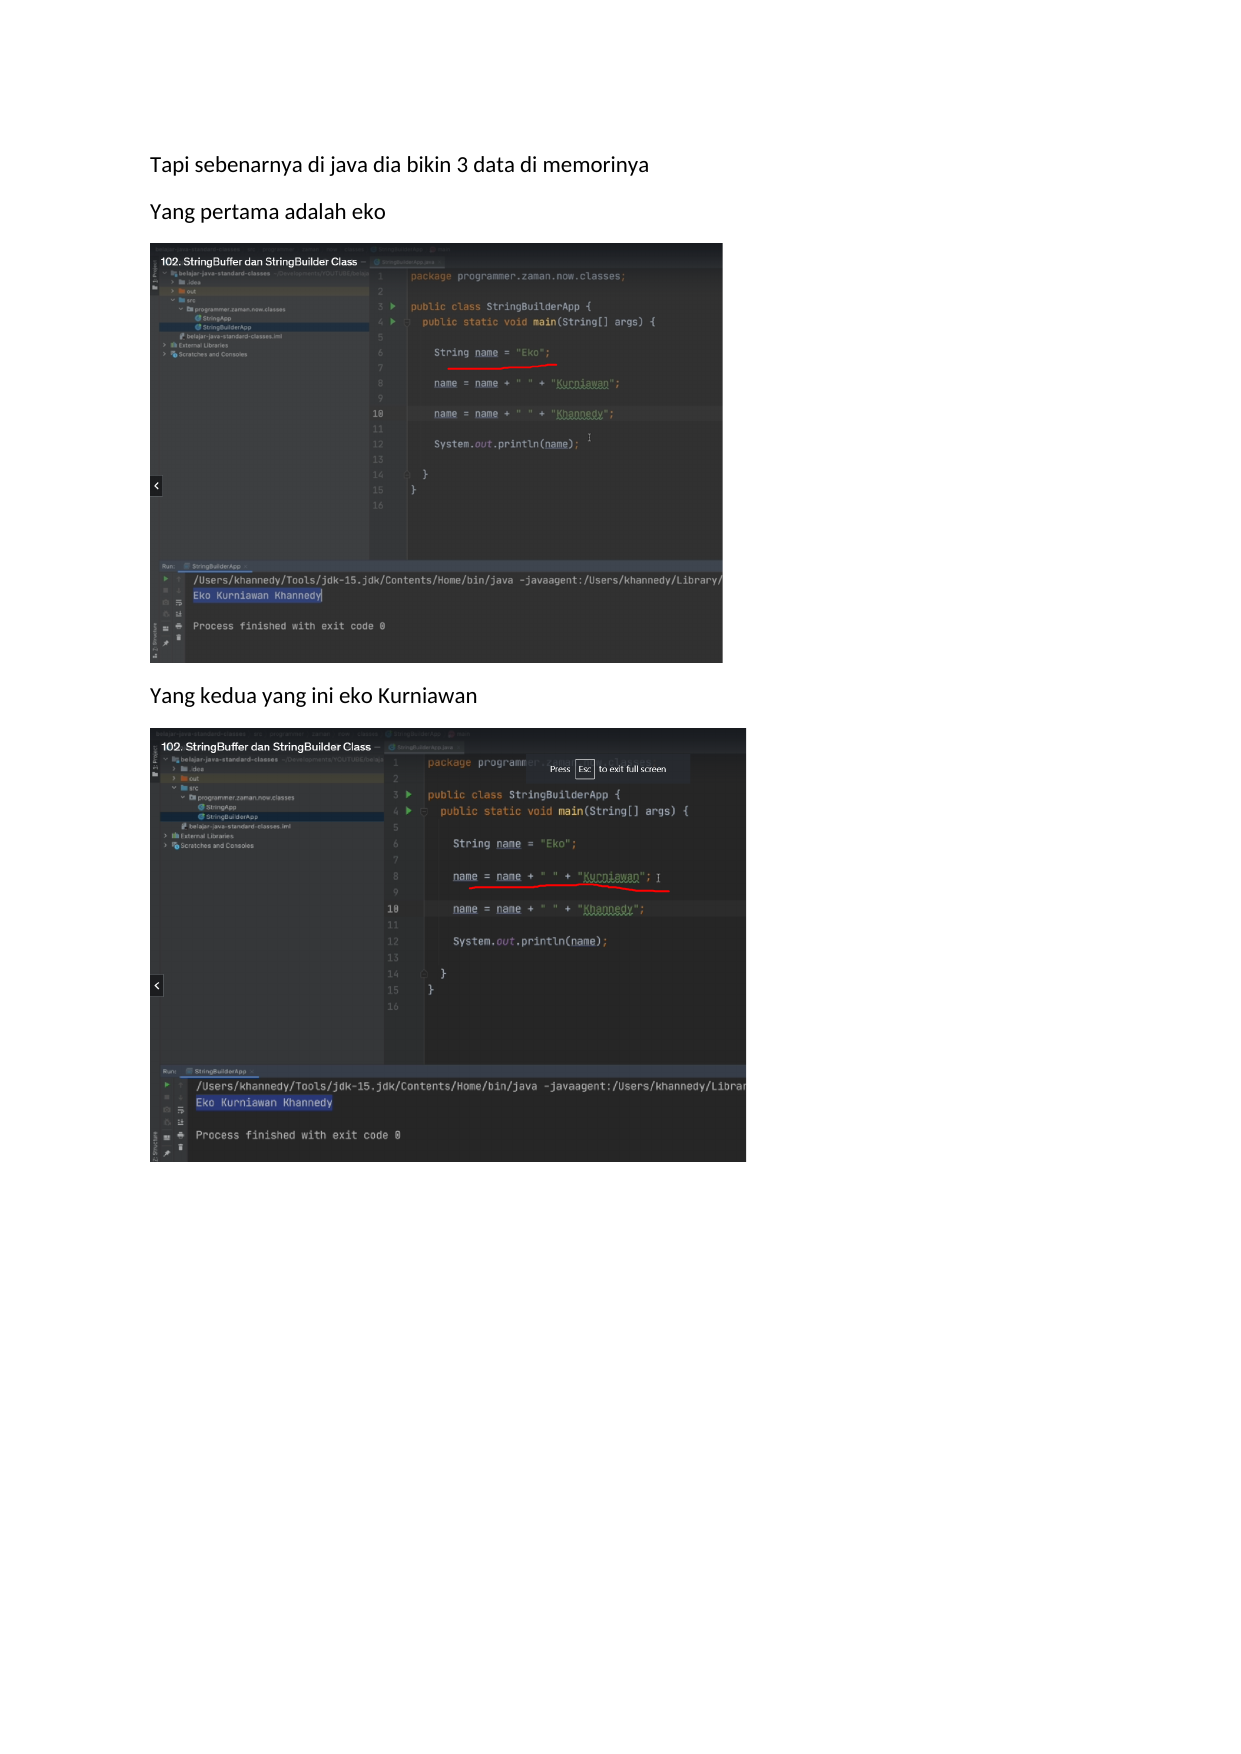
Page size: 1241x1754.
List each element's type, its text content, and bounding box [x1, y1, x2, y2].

text Yang kedua yang ini eko Kurniawan [150, 681, 1090, 709]
picture [150, 243, 723, 663]
text Yang pertama adalah eko [150, 197, 1090, 225]
text Tapi sebenarnya di java dia bikin 3 data di memorinya [150, 150, 1090, 178]
picture [150, 728, 747, 1162]
